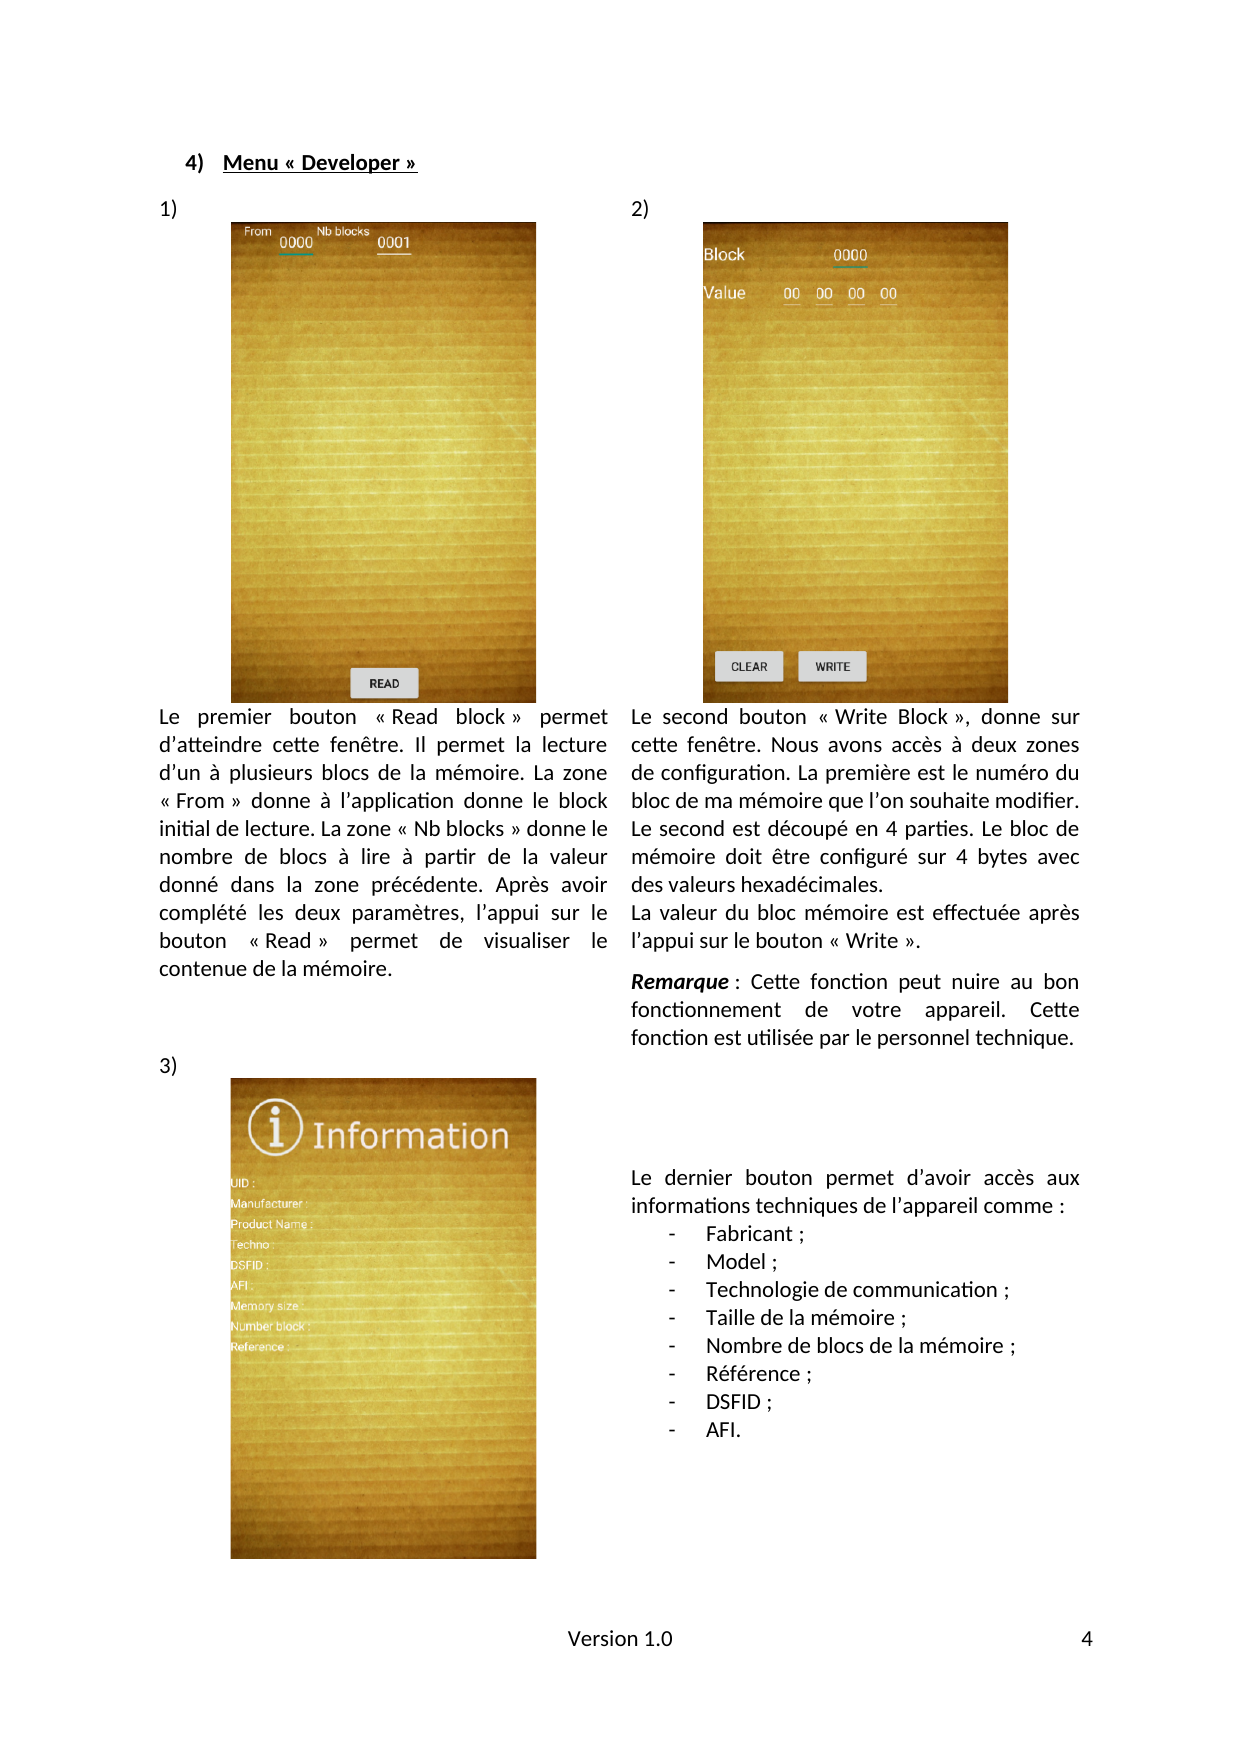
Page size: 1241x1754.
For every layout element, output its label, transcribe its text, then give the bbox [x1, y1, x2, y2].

table_header 2) Le second bouton « Write Block », donne sur cette fenêtre. Nous avons accès à deux zones de configuration. La première est le numéro du bloc de ma mémoire que l’on souhaite modifier. Le second est découpé en 4 parties. Le bloc de mémoire doit être configuré sur 4 bytes avec des valeurs hexadécimales. La valeur du bloc mémoire est effectuée après l’appui sur le bouton « Write ». Remarque : Cette fonction peut nuire au bon fonctionnement de votre appareil. Cette fonction est utilisée par le personnel technique. [620, 195, 1092, 1051]
table_cell Le dernier bouton permet d’avoir accès aux informations techniques de l’appareil comme : Fabricant ; Model ; Technologie de communication ; Taille de la mémoire ; Nombre de blocs de la mémoire ; Référence ; DSFID ; AFI. [620, 1051, 1092, 1559]
list Menu « Developer » [185, 148, 1093, 176]
picture [231, 222, 537, 703]
picture [230, 1078, 537, 1559]
table_cell 3) [148, 1051, 619, 1559]
picture [703, 222, 1009, 703]
table_header 1) Le premier bouton « Read block » permet d’atteindre cette fenêtre. Il permet la lecture d’un à plusieurs blocs de la mémoire. La zone « From » donne à l’application donne le block initial de lecture. La zone « Nb blocks » donne le nombre de blocs à lire à partir de la valeur donné dans la zone précédente. Après avoir complété les deux paramètres, l’appui sur le bouton « Read » permet de visualiser le contenue de la mémoire. [148, 195, 619, 1051]
